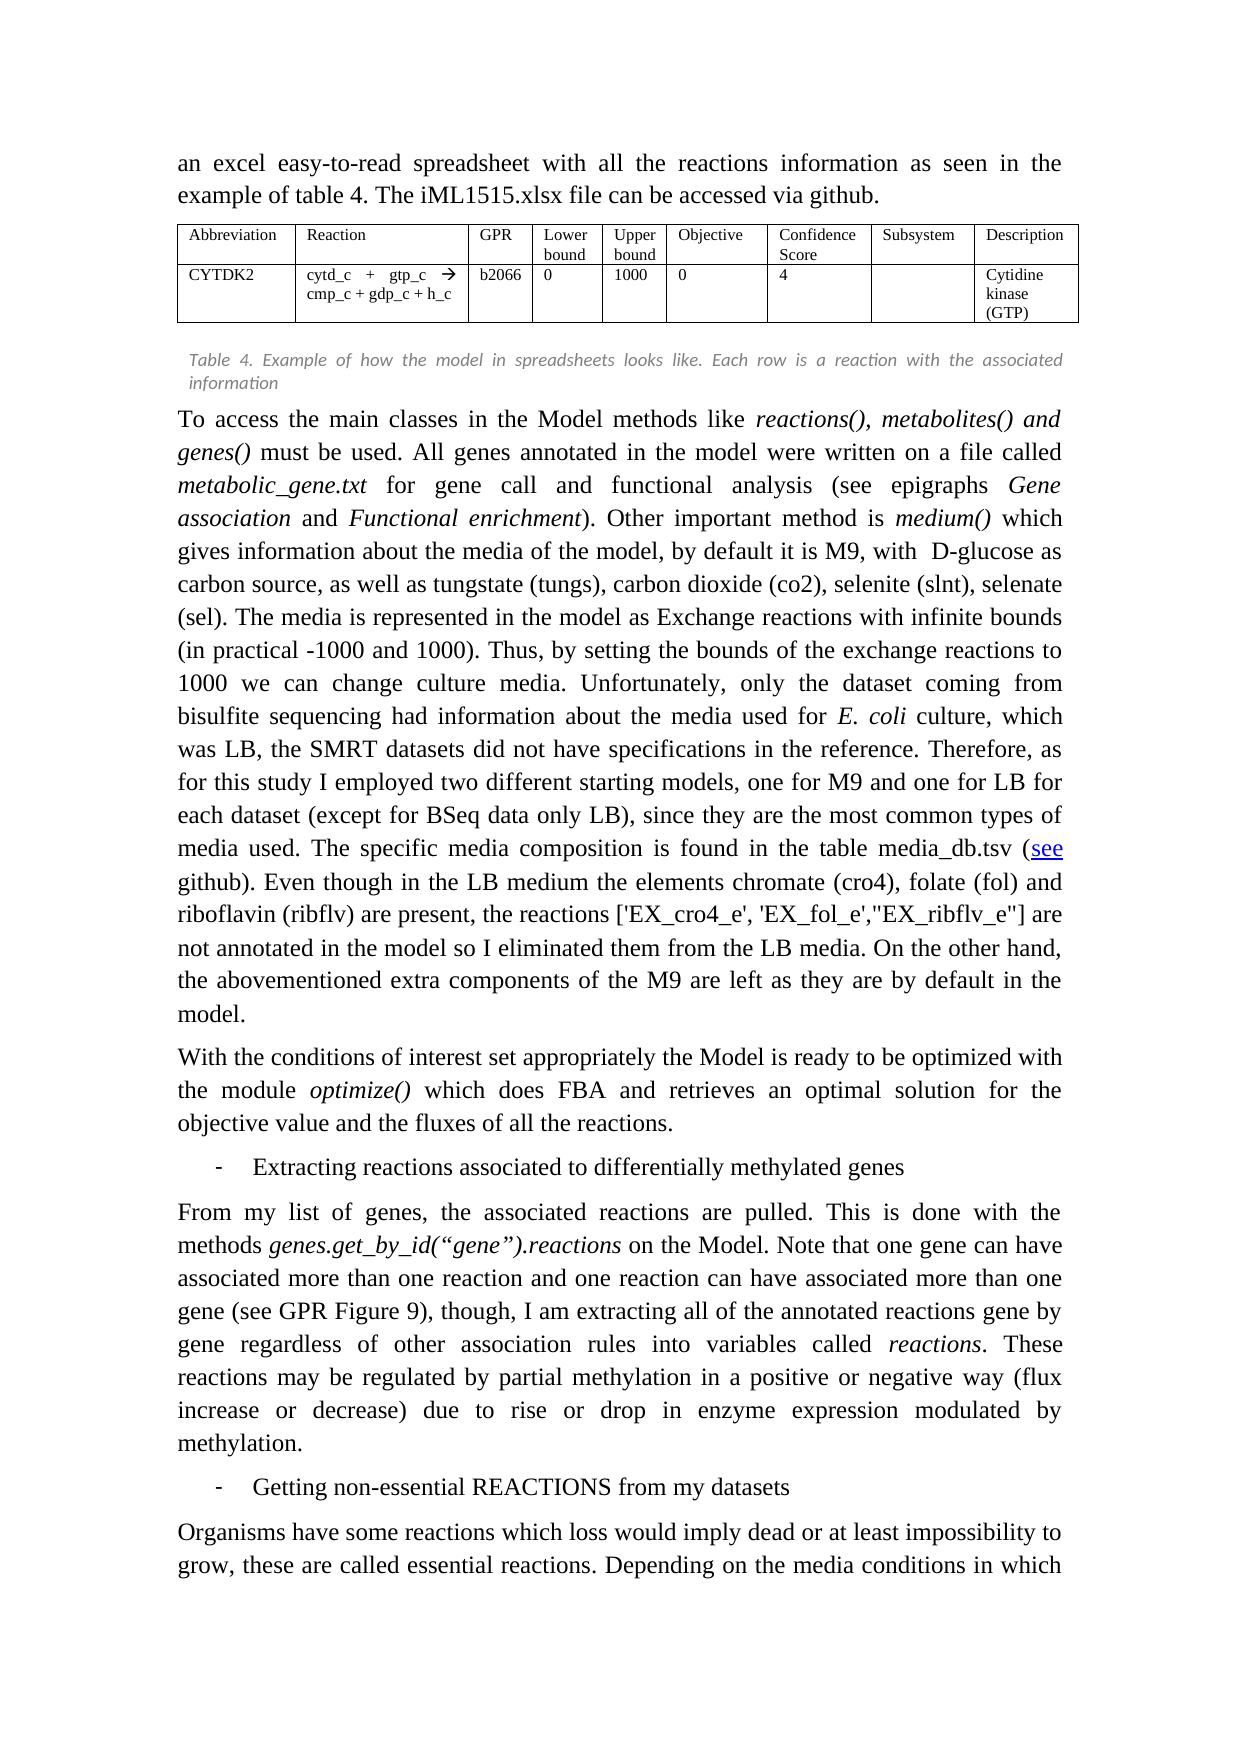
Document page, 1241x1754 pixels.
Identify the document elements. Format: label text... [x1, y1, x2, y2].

table_cell CYTDK2 [178, 265, 295, 322]
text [177, 148, 1063, 209]
text From my list of genes, the associated reactions are pulled. This is done with the methods genes.get_by_id(“gene”).reactions on the Model. Note that one gene can have associated more than one reaction and one reaction can have associated more than one gene (see GPR Figure 9), though, I am extracting all of the annotated reactions gene by gene regardless of other association rules into variables called reactions. These reactions may be regulated by partial methylation in a positive or negative way (flux increase or decrease) due to rise or drop in enzyme expression modulated by methylation. [177, 1197, 1063, 1457]
table_header Lower bound [533, 225, 602, 263]
list Getting non-essential REACTIONS from my datasets [215, 1472, 1063, 1502]
text With the conditions of interest set appropriately the Model is ready to be optimized with the module optimize() which does FBA and retrieves an optimal solution for the objective value and the fluxes of all the reactions. [177, 1042, 1063, 1137]
text To access the main classes in the Model methods like reactions(), metabolites() and genes() must be used. All genes annotated in the model were written on a file called metabolic_gene.txt for gene call and functional analysis (see epigraphs Gene association and Functional enrichment). Other important method is medium() which gives information about the media of the model, by default it is M9, with D-glucose as carbon source, as well as tungstate (tungs), carbon dioxide (co2), selenite (slnt), selenate (sel). The media is represented in the model as Exchange reactions with infinite bounds (in practical -1000 and 1000). Thus, by setting the bounds of the exchange reactions to 1000 we can change culture media. Unfortunately, only the dataset coming from bisulfite sequencing had information about the media used for E. coli culture, which was LB, the SMRT datasets did not have specifications in the reference. Therefore, as for this study I employed two different starting models, one for M9 and one for LB for each dataset (except for BSeq data only LB), since they are the most common types of media used. The specific media composition is found in the table media_db.tsv (see github). Even though in the LB medium the elements chromate (cro4), folate (fol) and riboflavin (ribflv) are present, the reactions ['EX_cro4_e', 'EX_fol_e',"EX_ribflv_e"] are not annotated in the model so I eliminated them from the LB media. On the other hand, the abovementioned extra components of the M9 are left as they are by default in the model. [177, 404, 1063, 1027]
table_cell Cytidine kinase (GTP) [975, 265, 1078, 322]
table_header Description [975, 225, 1078, 263]
table_cell b2066 [469, 265, 532, 322]
table_cell Table 4. Example of how the model in spreadsheets looks like. Each row is a reaction with the associated information [177, 323, 1078, 394]
table_cell [872, 265, 974, 322]
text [177, 1517, 1063, 1579]
table_header Objective [667, 225, 767, 263]
table_header Reaction [296, 225, 468, 263]
table_cell 0 [667, 265, 767, 322]
table_header Subsystem [872, 225, 974, 263]
table_header Abbreviation [178, 225, 295, 263]
table_cell 4 [768, 265, 871, 322]
table_cell 0 [533, 265, 602, 322]
table_cell cytd_c + gtp_c cmp_c + gdp_c + h_c [296, 265, 468, 322]
table_header Confidence Score [768, 225, 871, 263]
list Extracting reactions associated to differentially methylated genes [215, 1152, 1063, 1182]
table_cell 1000 [603, 265, 666, 322]
table_header Upper bound [603, 225, 666, 263]
table_header GPR [469, 225, 532, 263]
